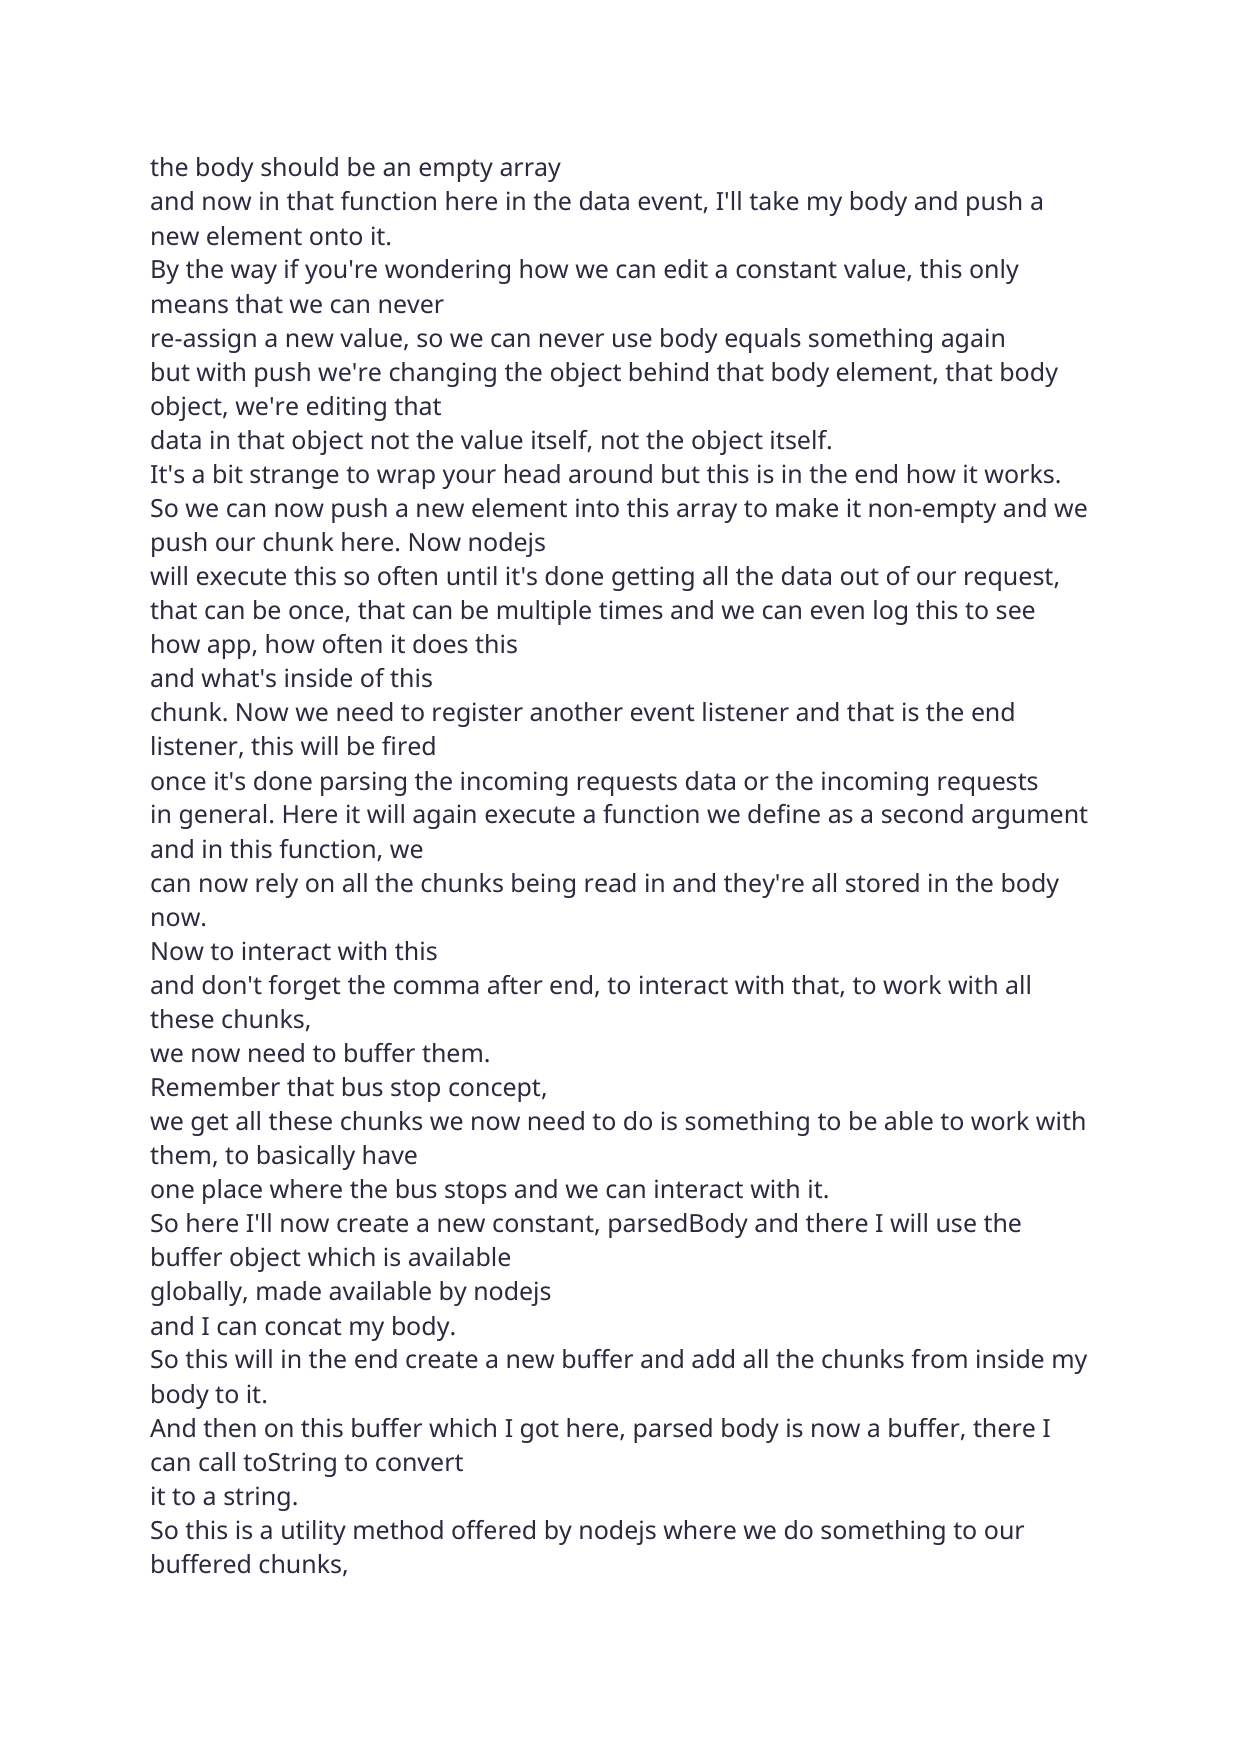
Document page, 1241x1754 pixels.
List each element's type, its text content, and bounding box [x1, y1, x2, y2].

text but with push we're changing the object behind that body element, that body object, we're editing that [150, 354, 1090, 422]
text Remember that bus stop concept, [150, 1070, 1090, 1104]
text So this will in the end create a new buffer and add all the chunks from inside my body to it. [150, 1342, 1090, 1410]
text can now rely on all the chunks being read in and they're all stored in the body now. [150, 865, 1090, 933]
text we get all these chunks we now need to do is something to be able to work with them, to basically have [150, 1104, 1090, 1172]
text and don't forget the comma after end, to interact with that, to work with all these chunks, [150, 967, 1090, 1036]
text chunk. Now we need to register another event listener and that is the end listener, this will be fired [150, 695, 1090, 763]
text So this is a utility method offered by nodejs where we do something to our buffered chunks, [150, 1512, 1090, 1581]
text once it's done parsing the incoming requests data or the incoming requests [150, 763, 1090, 797]
text Now to interact with this [150, 933, 1090, 967]
text and now in that function here in the data event, I'll take my body and push a new element onto it. [150, 184, 1090, 252]
text we now need to buffer them. [150, 1036, 1090, 1070]
text and what's inside of this [150, 661, 1090, 695]
text data in that object not the value itself, not the object itself. [150, 422, 1090, 457]
text globally, made available by nodejs [150, 1274, 1090, 1308]
text in general. Here it will again execute a function we define as a second argument and in this function, we [150, 797, 1090, 865]
text So here I'll now create a new constant, parsedBody and there I will use the buffer object which is available [150, 1206, 1090, 1274]
text and I can concat my body. [150, 1308, 1090, 1342]
text And then on this buffer which I got here, parsed body is now a buffer, there I can call toString to convert [150, 1410, 1090, 1478]
text that can be once, that can be multiple times and we can even log this to see how app, how often it does this [150, 593, 1090, 661]
text will execute this so often until it's done getting all the data out of our request, [150, 559, 1090, 593]
text re-assign a new value, so we can never use body equals something again [150, 320, 1090, 354]
text It's a bit strange to wrap your head around but this is in the end how it works. [150, 457, 1090, 491]
text one place where the bus stops and we can interact with it. [150, 1172, 1090, 1206]
text By the way if you're wondering how we can edit a constant value, this only means that we can never [150, 252, 1090, 320]
text So we can now push a new element into this array to make it non-empty and we push our chunk here. Now nodejs [150, 491, 1090, 559]
text the body should be an empty array [150, 150, 1090, 184]
text it to a string. [150, 1478, 1090, 1512]
